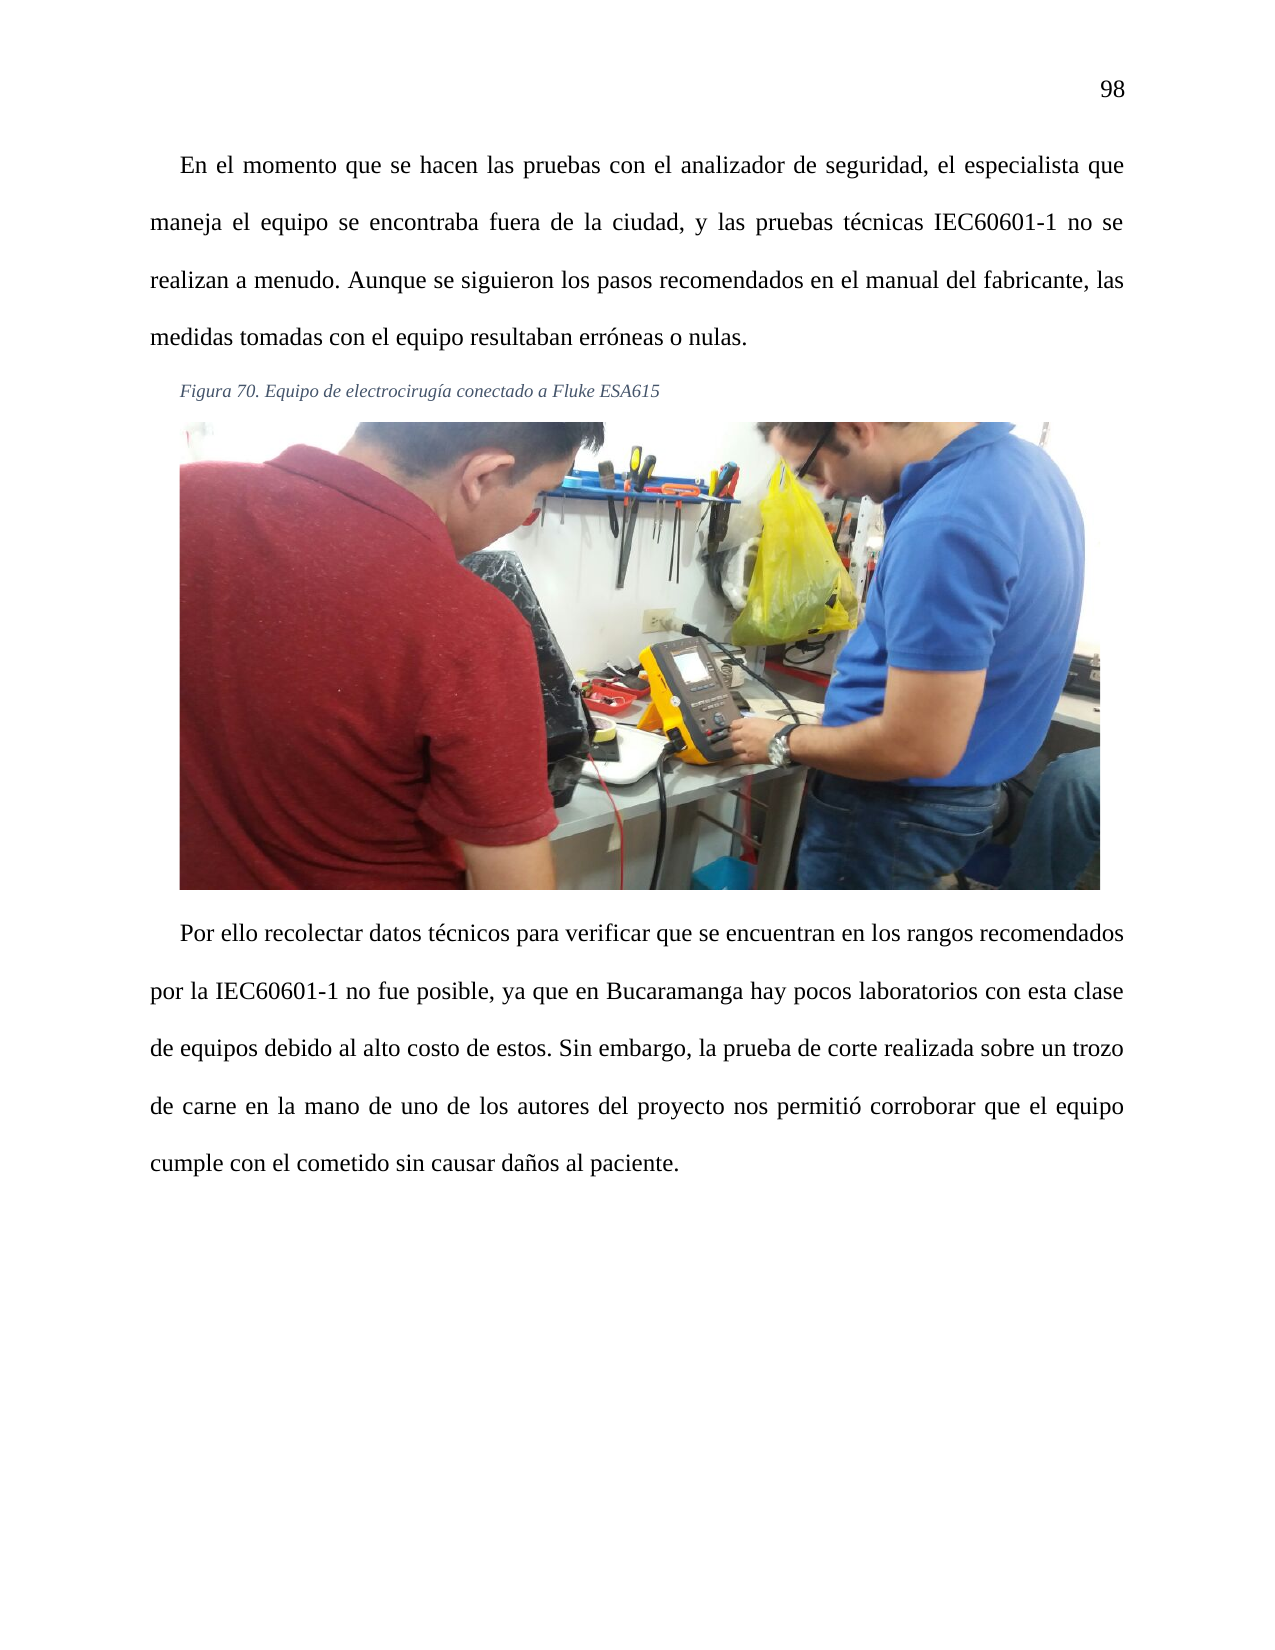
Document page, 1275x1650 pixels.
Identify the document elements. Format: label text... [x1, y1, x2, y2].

picture [723, 879, 739, 890]
picture [179, 422, 1101, 890]
text En el momento que se hacen las pruebas con el analizador de seguridad, el especialista que maneja el equipo se encontraba fuera de la ciudad, y las pruebas técnicas IEC60601-1 no se realizan a menudo. Aunque se siguieron los pasos recomendados en el manual del fabricante, las medidas tomadas con el equipo resultaban erróneas o nulas. [150, 150, 1125, 351]
text Por ello recolectar datos técnicos para verificar que se encuentran en los rangos recomendados por la IEC60601-1 no fue posible, ya que en Bucaramanga hay pocos laboratorios con esta clase de equipos debido al alto costo de estos. Sin embargo, la prueba de corte realizada sobre un trozo de carne en la mano de uno de los autores del proyecto nos permitió corroborar que el equipo cumple con el cometido sin causar daños al paciente. [150, 918, 1125, 1177]
text Figura 70. Equipo de electrocirugía conectado a Fluke ESA615 [150, 380, 1125, 402]
